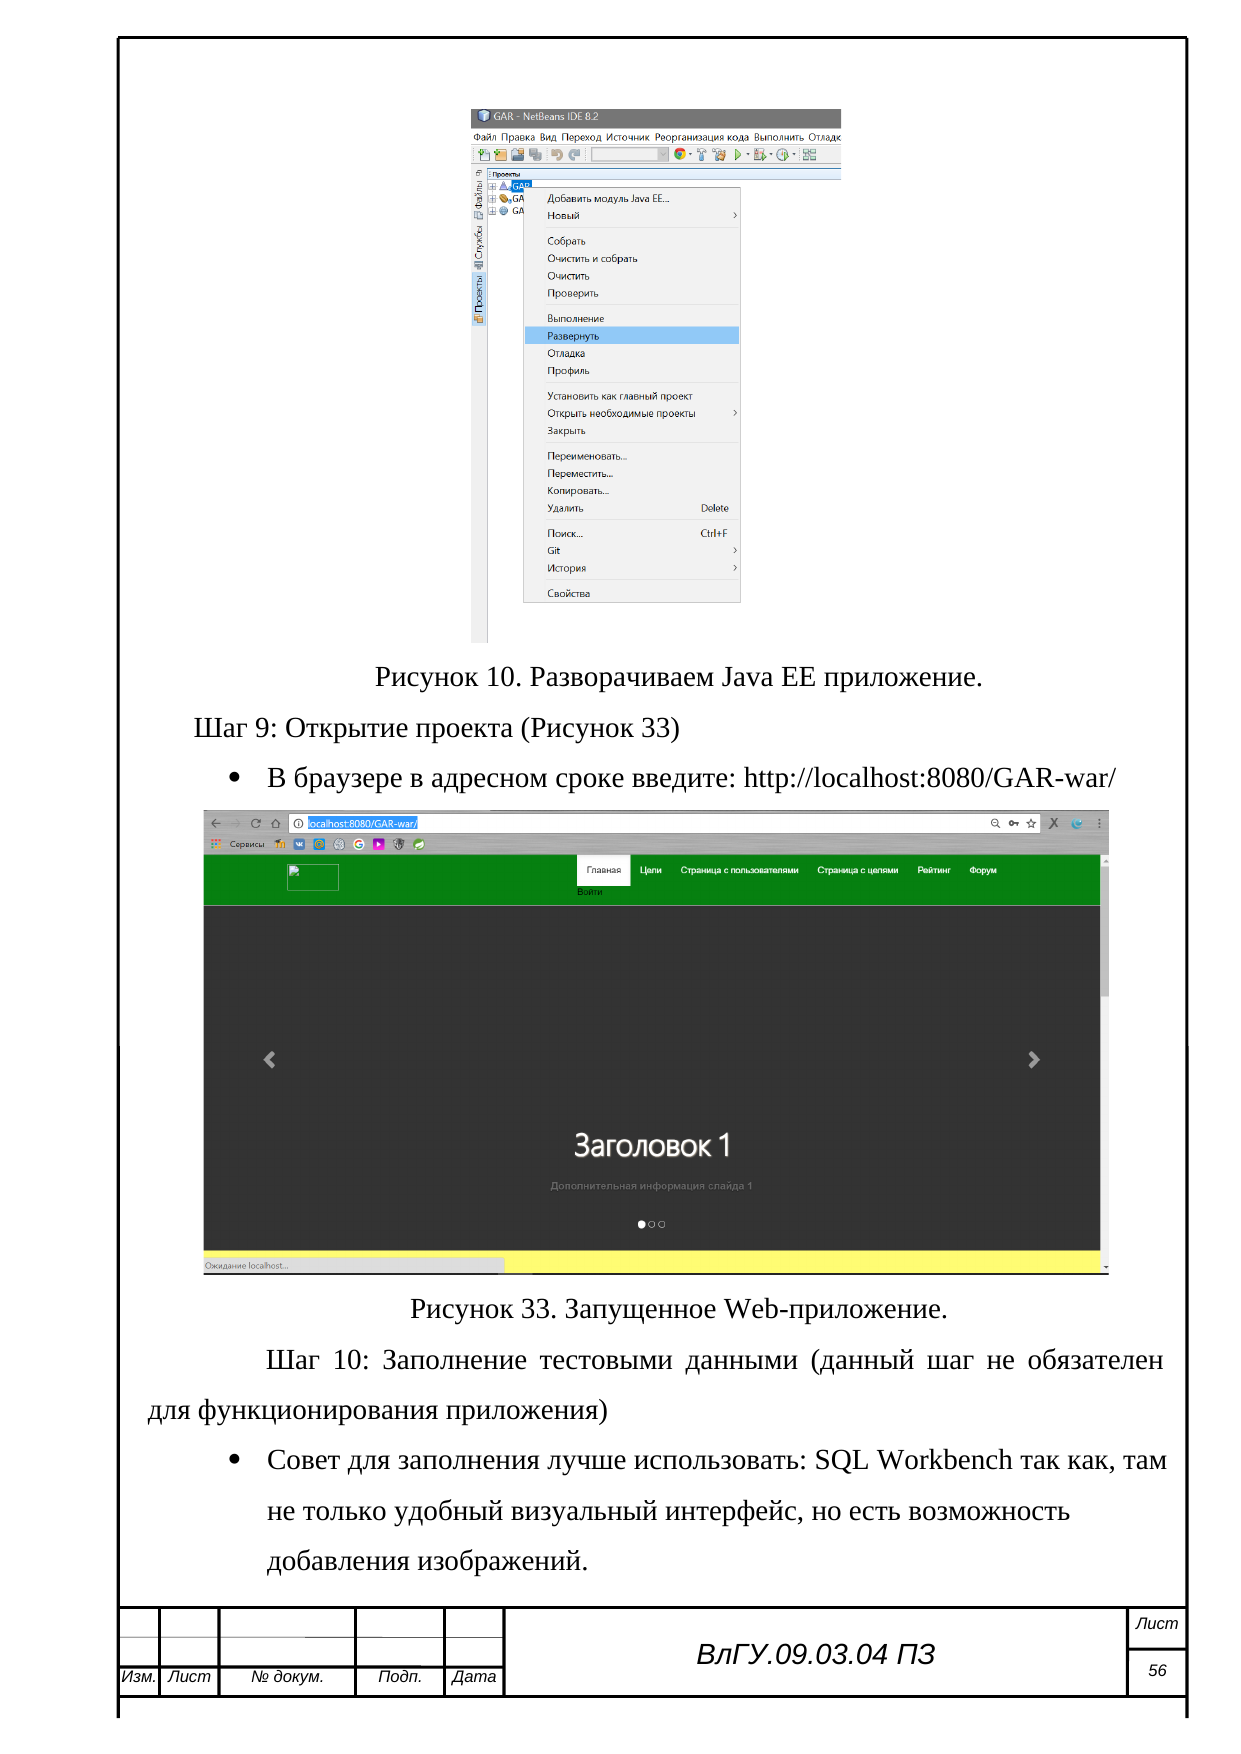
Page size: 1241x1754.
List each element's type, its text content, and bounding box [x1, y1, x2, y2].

text Шаг 9: Открытие проекта (Рисунок 33) [148, 710, 1164, 743]
text Рисунок 33. Запущенное Web-приложение. [148, 1292, 1164, 1325]
picture [203, 810, 1109, 1275]
picture [471, 109, 842, 643]
list Совет для заполнения лучше использовать: SQL Workbench так как, там не только удобный визуальный интерфейс, но есть возможность добавления изображений. [229, 1442, 1194, 1577]
list В браузере в адресном сроке введите: http://localhost:8080/GAR-war/ [229, 760, 1194, 794]
text Шаг 10: Заполнение тестовыми данными (данный шаг не обязателен для функционирования приложения) [148, 1342, 1164, 1426]
